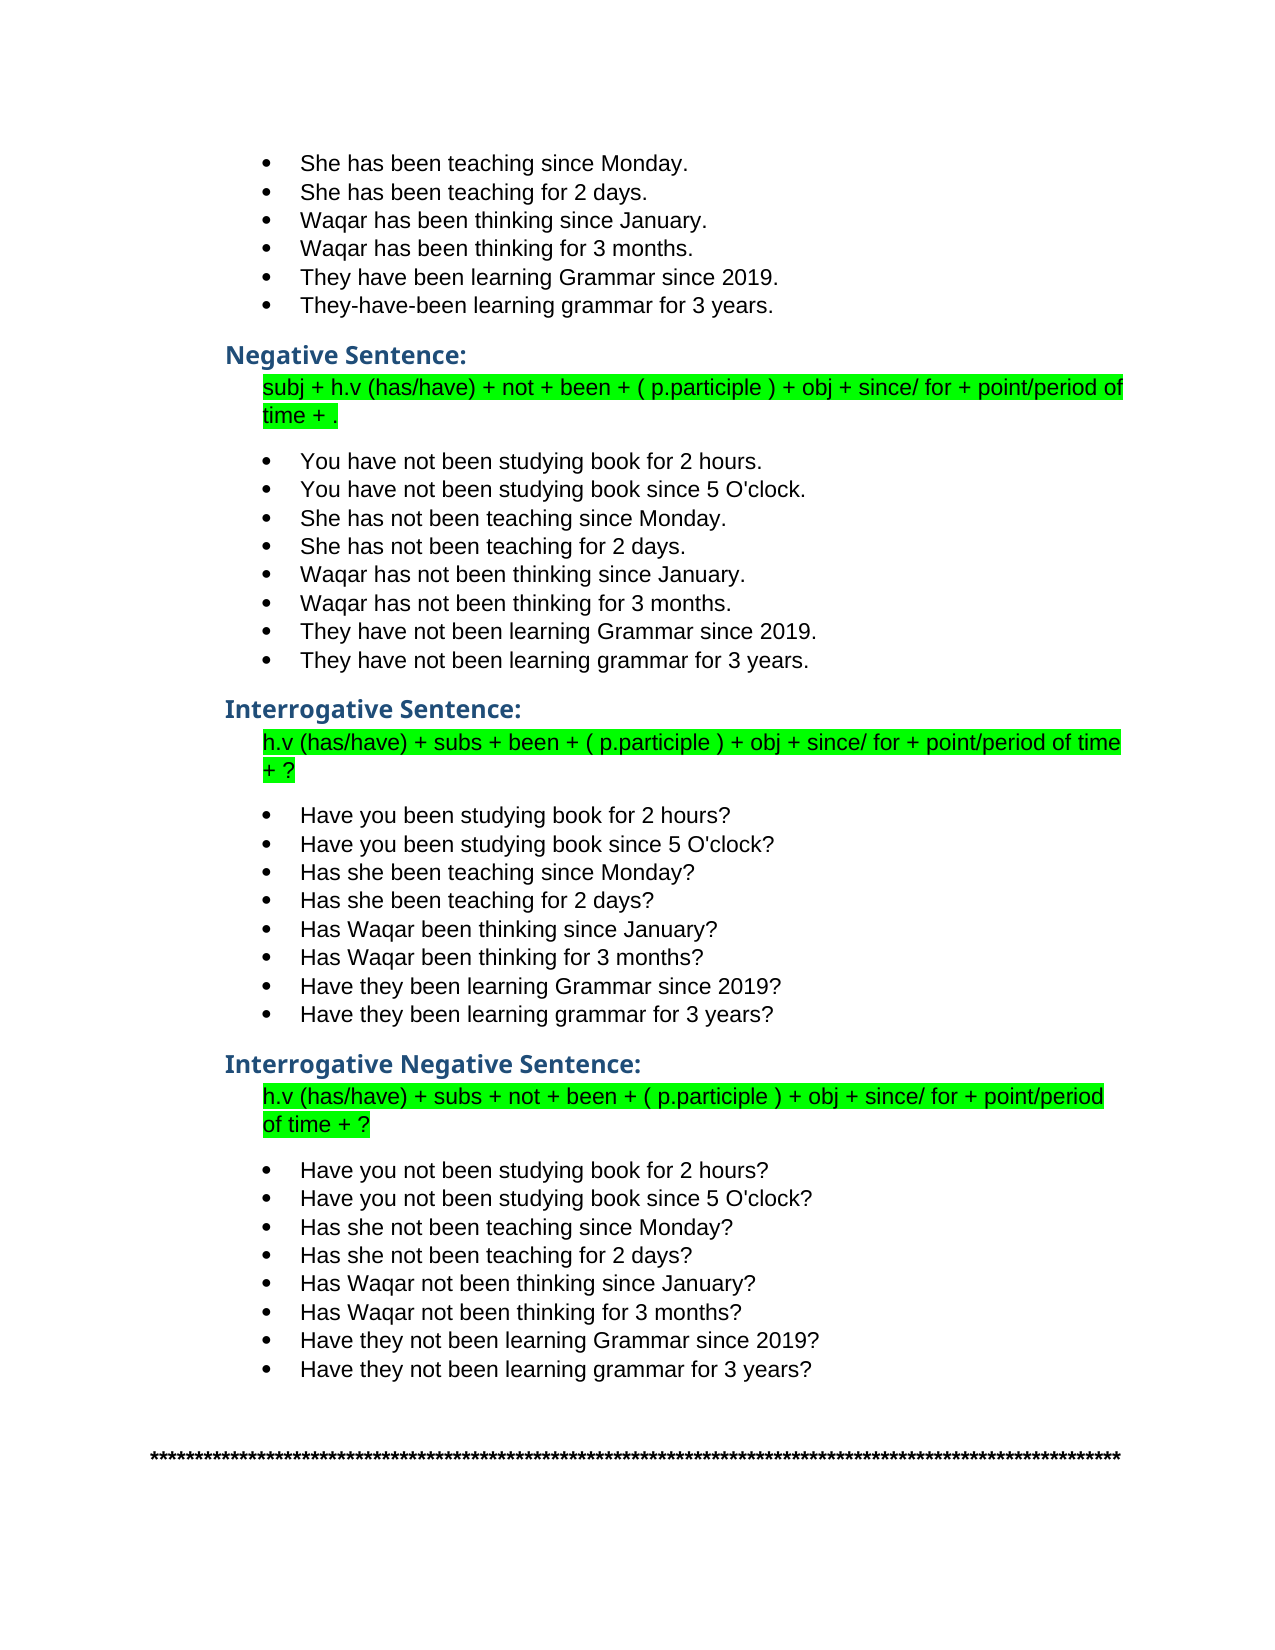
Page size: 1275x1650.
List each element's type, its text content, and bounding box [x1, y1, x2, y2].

subtitle Interrogative Negative Sentence: [225, 1046, 1125, 1080]
list Has she been teaching since Monday? [262, 859, 1125, 885]
list Has Waqar been thinking since January? [262, 916, 1125, 942]
list They-have-been learning grammar for 3 years. [262, 292, 1125, 318]
list She has not been teaching since Monday. [262, 504, 1125, 531]
list They have not been learning Grammar since 2019. [262, 618, 1125, 644]
list Has she been teaching for 2 days? [262, 887, 1125, 914]
subtitle Negative Sentence: [225, 337, 1125, 371]
list Waqar has not been thinking for 3 months. [262, 590, 1125, 616]
subtitle Interrogative Sentence: [225, 692, 1125, 726]
list Has she not been teaching since Monday? [262, 1213, 1125, 1240]
list She has not been teaching for 2 days. [262, 533, 1125, 559]
list Have they not been learning Grammar since 2019? [262, 1327, 1125, 1353]
list You have not been studying book since 5 O'clock. [262, 476, 1125, 502]
list Have you not been studying book since 5 O'clock? [262, 1185, 1125, 1211]
text subj + h.v (has/have) + not + been + ( p.participle ) + obj + since/ for + point/period of time + . [262, 374, 1125, 429]
list Have you been studying book since 5 O'clock? [262, 831, 1125, 857]
list Have you not been studying book for 2 hours? [262, 1157, 1125, 1183]
list Waqar has been thinking since January. [262, 207, 1125, 233]
list Have they not been learning grammar for 3 years? [262, 1356, 1125, 1382]
list Waqar has been thinking for 3 months. [262, 235, 1125, 262]
list Has Waqar been thinking for 3 months? [262, 944, 1125, 971]
list Have you been studying book for 2 hours? [262, 802, 1125, 828]
list They have not been learning grammar for 3 years. [262, 647, 1125, 673]
list Has Waqar not been thinking for 3 months? [262, 1299, 1125, 1325]
list She has been teaching since Monday. [262, 150, 1125, 176]
text ************************************************************************************************************* [150, 1446, 1125, 1472]
text h.v (has/have) + subs + not + been + ( p.participle ) + obj + since/ for + point/period of time + ? [262, 1083, 1125, 1138]
list Waqar has not been thinking since January. [262, 561, 1125, 588]
list She has been teaching for 2 days. [262, 178, 1125, 205]
list Has she not been teaching for 2 days? [262, 1242, 1125, 1268]
text h.v (has/have) + subs + been + ( p.participle ) + obj + since/ for + point/period of time + ? [262, 728, 1125, 783]
list Have they been learning Grammar since 2019? [262, 973, 1125, 999]
list They have been learning Grammar since 2019. [262, 264, 1125, 290]
list You have not been studying book for 2 hours. [262, 448, 1125, 474]
list Have they been learning grammar for 3 years? [262, 1001, 1125, 1027]
list Has Waqar not been thinking since January? [262, 1270, 1125, 1297]
